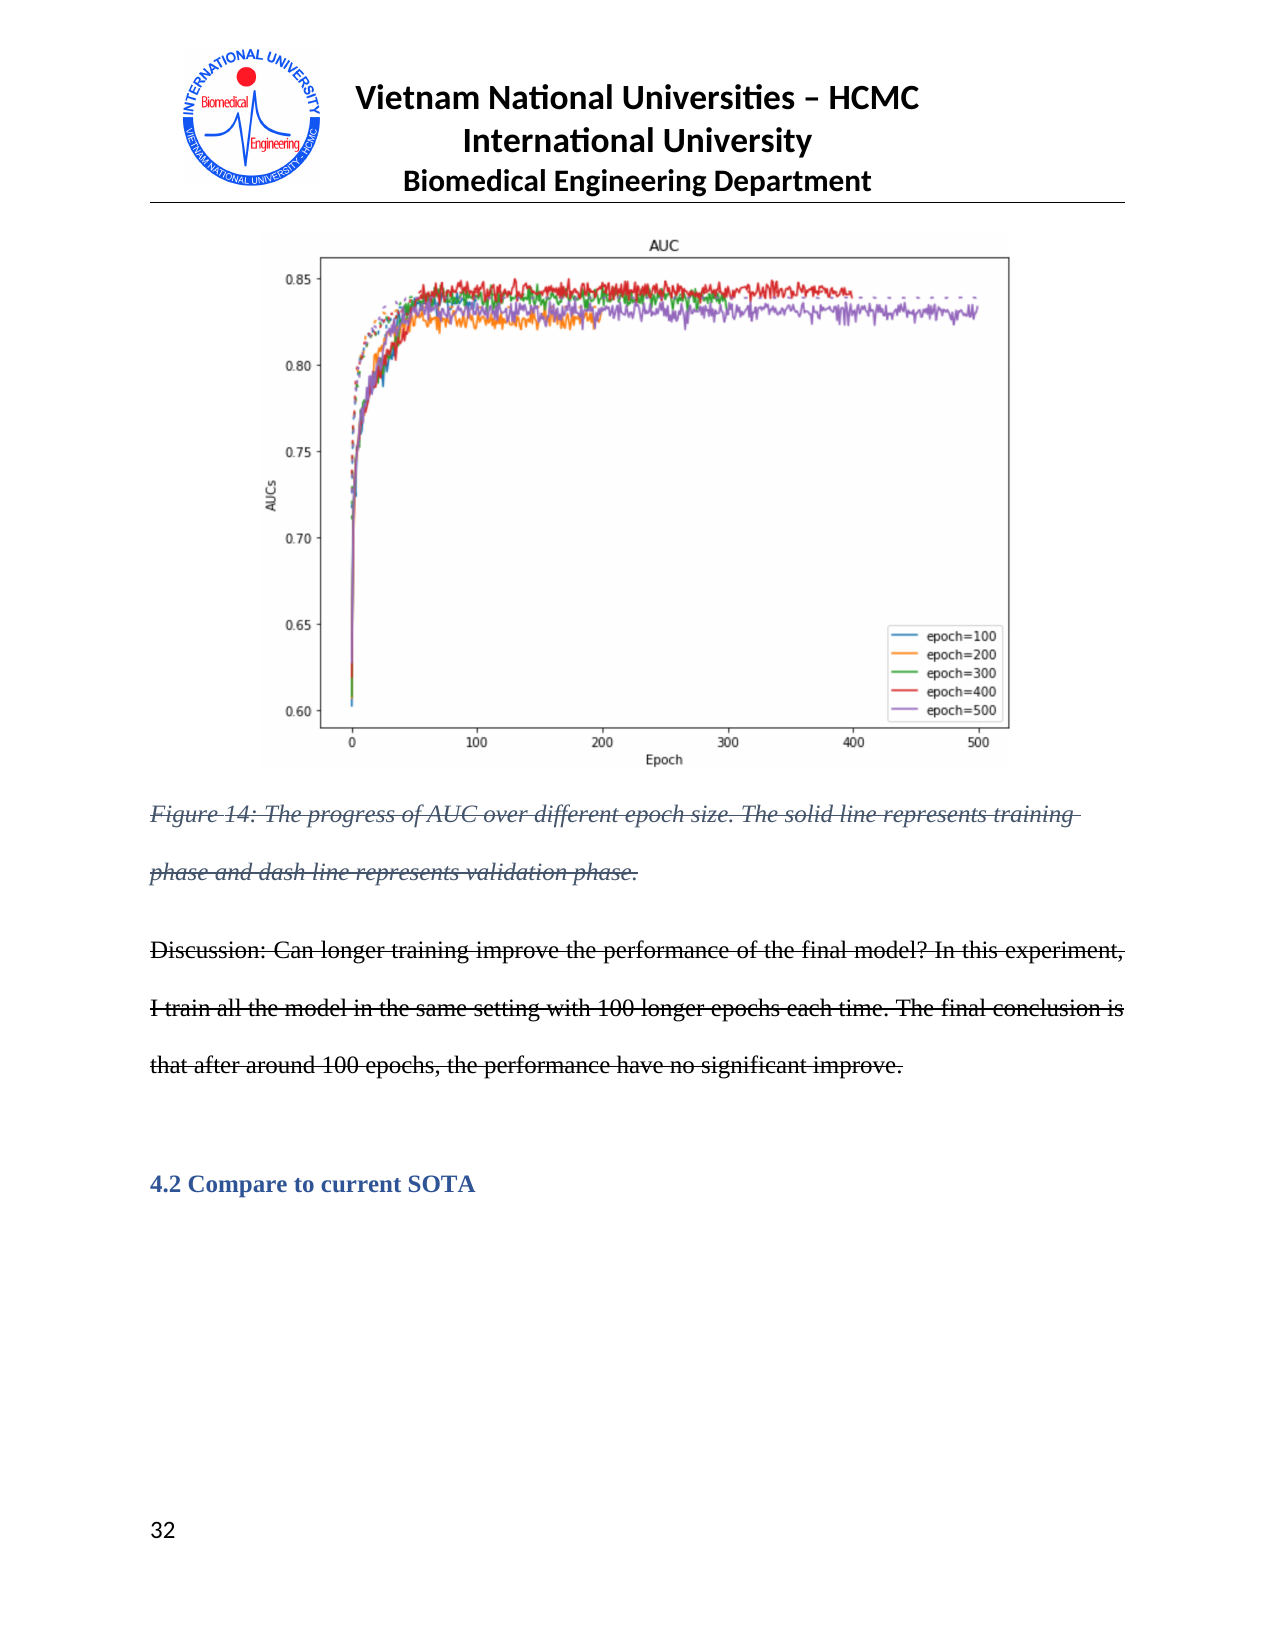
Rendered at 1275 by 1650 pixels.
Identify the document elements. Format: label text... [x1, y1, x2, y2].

text Discussion: Can longer training improve the performance of the final model? In this experiment, I train all the model in the same setting with 100 longer epochs each time. The final conclusion is that after around 100 epochs, the performance have no significant improve. [150, 952, 1125, 1079]
text Figure 14: The progress of AUC over different epoch size. The solid line represents training phase and dash line represents validation phase. [150, 799, 1125, 886]
picture [182, 48, 320, 186]
picture [261, 233, 1014, 769]
subtitle 4.2 Compare to current SOTA [150, 1169, 1125, 1198]
